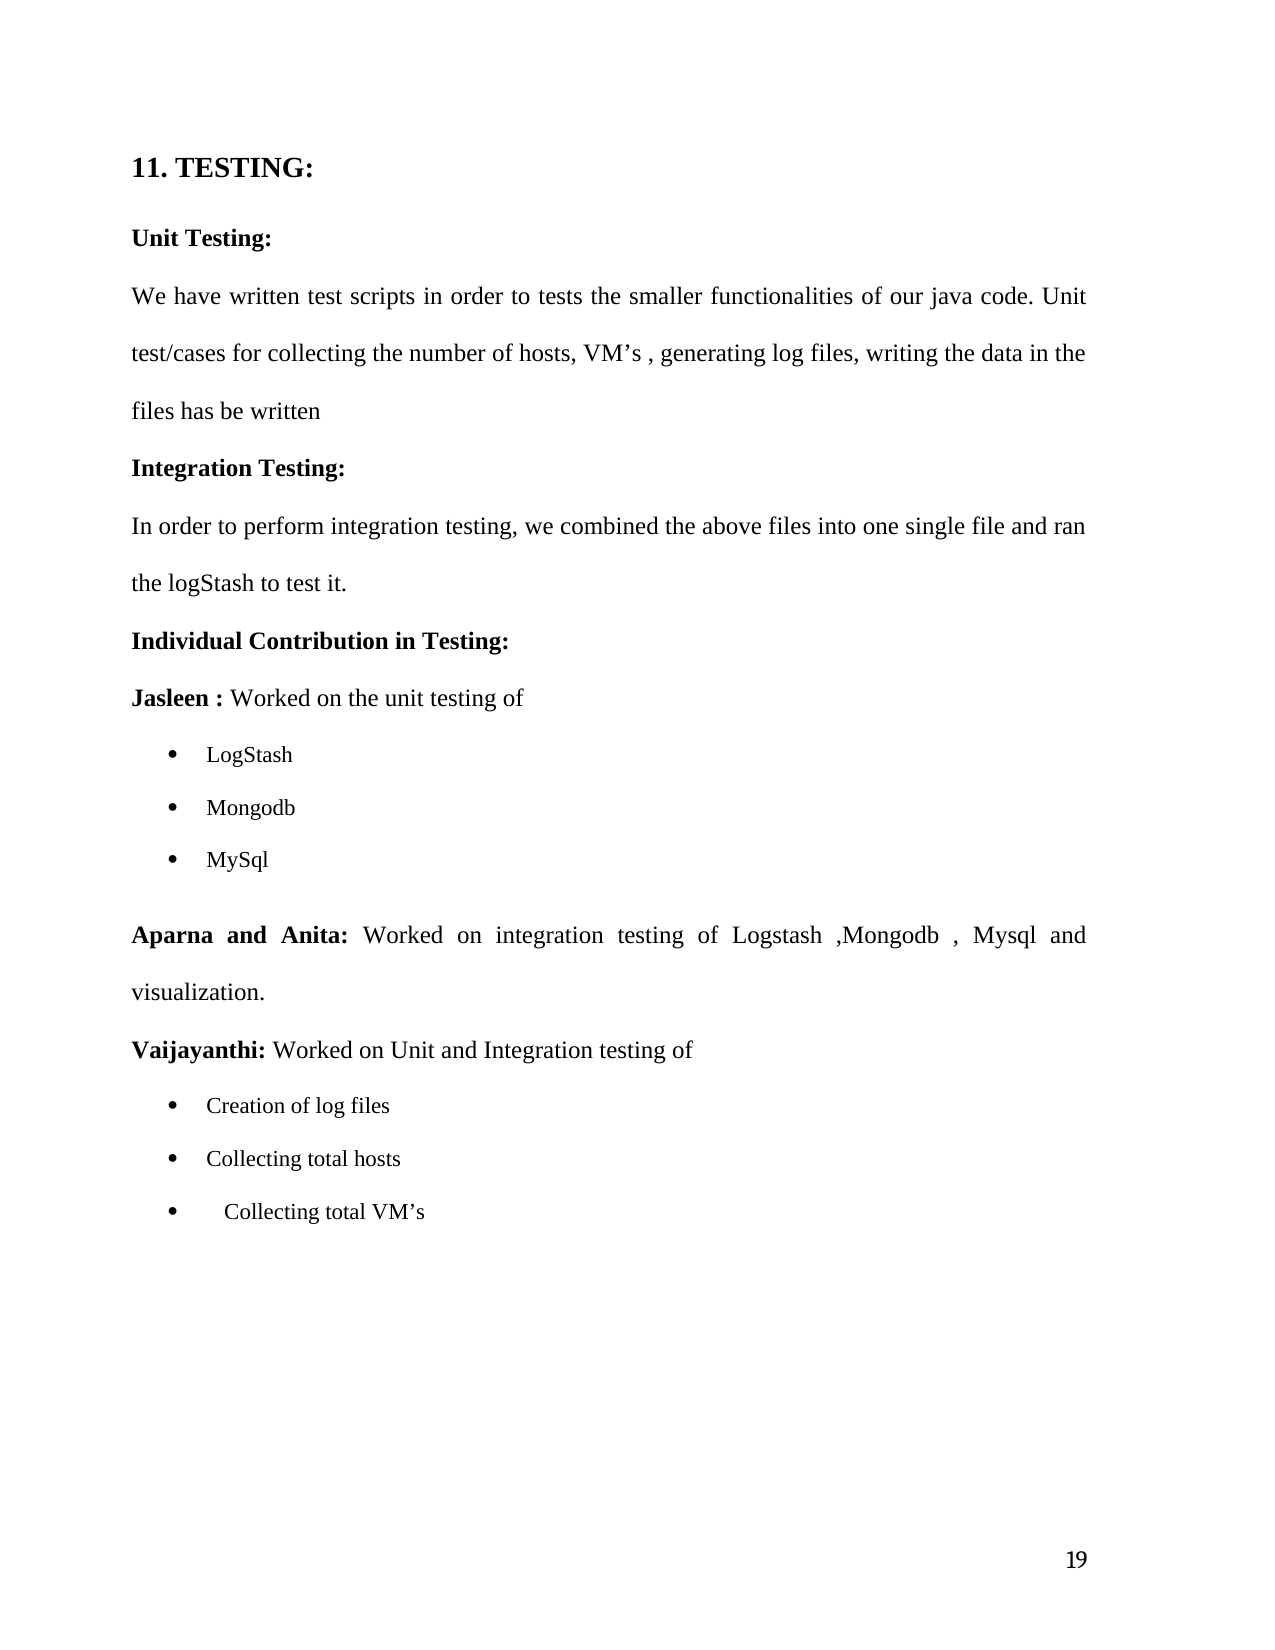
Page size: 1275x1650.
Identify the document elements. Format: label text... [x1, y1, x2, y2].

list Collecting total hosts [169, 1145, 1087, 1172]
text We have written test scripts in order to tests the smaller functionalities of our java code. Unit test/cases for collecting the number of hosts, VM’s , generating log files, writing the data in the files has be written [131, 281, 1087, 425]
list LogStash [169, 741, 1087, 767]
text Vaijayanthi: Worked on Unit and Integration testing of [131, 1035, 1087, 1064]
text Unit Testing: [131, 223, 1087, 252]
list MySql [169, 846, 1087, 873]
text In order to perform integration testing, we combined the above files into one single file and ran the logStash to test it. [131, 511, 1087, 597]
text Integration Testing: [131, 453, 1087, 482]
text Aparna and Anita: Worked on integration testing of Logstash ,Mongodb , Mysql and visualization. [131, 920, 1087, 1006]
list Mongodb [169, 794, 1087, 820]
list Collecting total VM’s [169, 1198, 1087, 1224]
text 11. TESTING: [131, 150, 1087, 183]
text Individual Contribution in Testing: [131, 626, 1087, 655]
text Jasleen : Worked on the unit testing of [131, 683, 1087, 712]
list Creation of log files [169, 1092, 1087, 1119]
